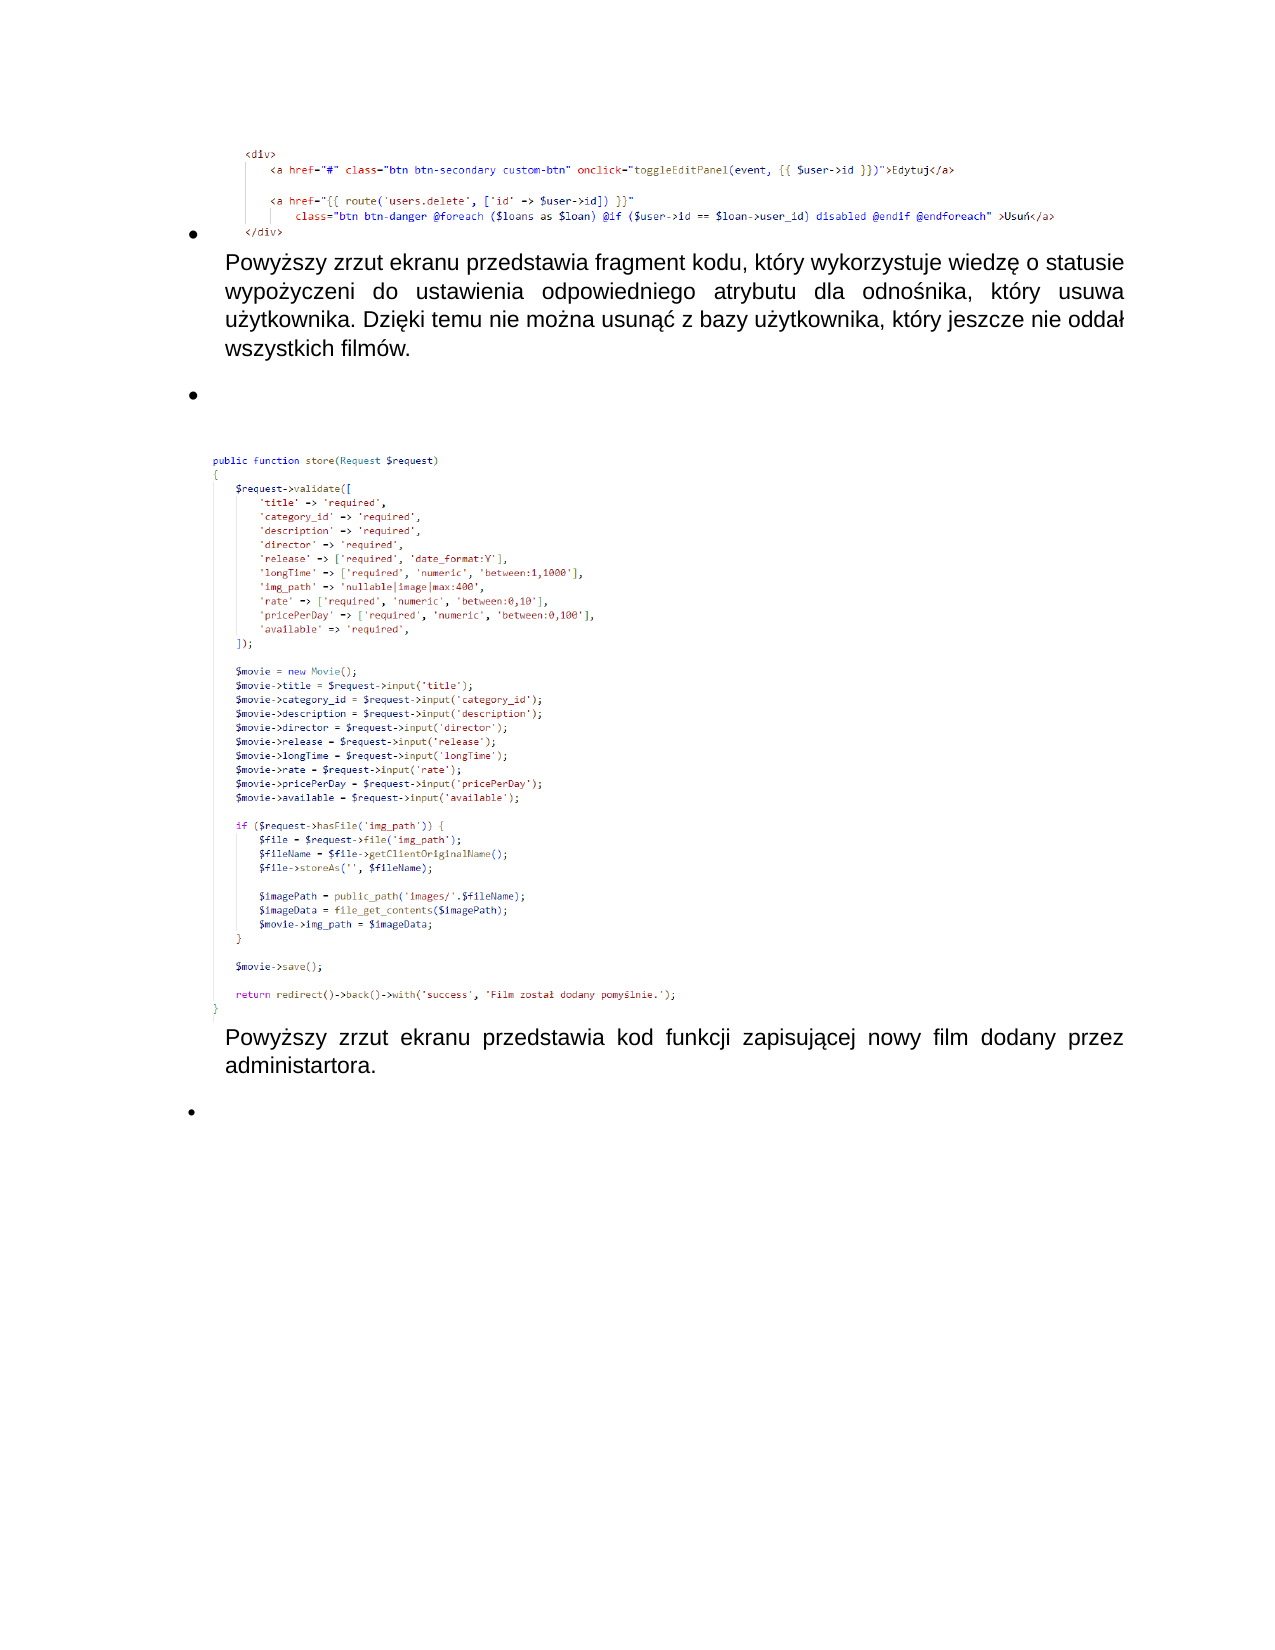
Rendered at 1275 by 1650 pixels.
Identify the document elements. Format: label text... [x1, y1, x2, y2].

list Powyższy zrzut ekranu przedstawia kod funkcji zapisującej nowy film dodany przez administartora. [187, 380, 1125, 1079]
list Powyższy zrzut ekranu przedstawia fragment kodu, który wykorzystuje wiedzę o statusie wypożyczeni do ustawienia odpowiedniego atrybutu dla odnośnika, który usuwa użytkownika. Dzięki temu nie można usunąć z bazy użytkownika, który jeszcze nie oddał wszystkich filmów. [187, 150, 1125, 361]
list Widok do zarządzania wypożyczeniami. [187, 1098, 1125, 1126]
